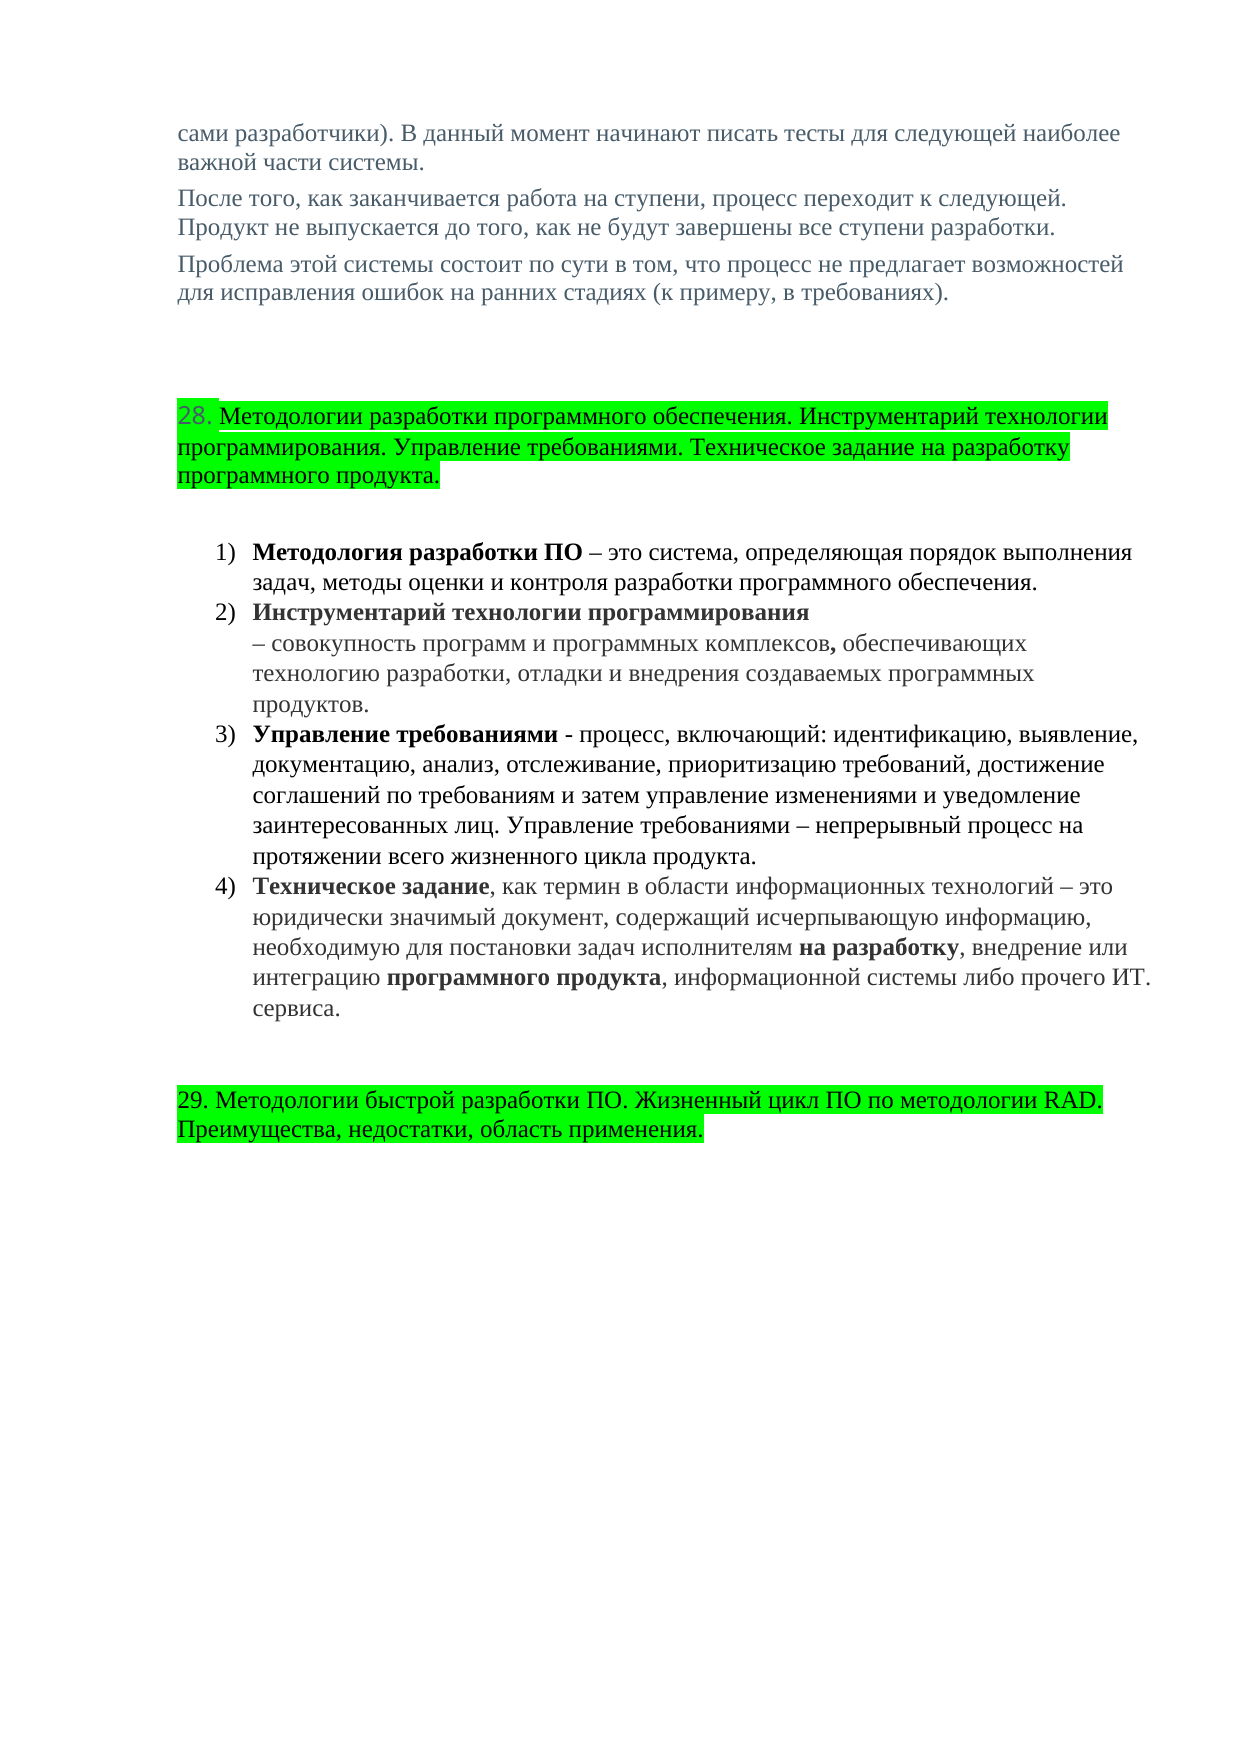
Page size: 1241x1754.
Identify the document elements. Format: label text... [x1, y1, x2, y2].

text 29. Методологии быстрой разработки ПО. Жизненный цикл ПО по методологии RAD. Преимущества, недостатки, область применения. [704, 1085, 1152, 1143]
list Инструментарий технологии программирования – совокупность программ и программных комплексов, обеспечивающих технологию разработки, отладки и внедрения создаваемых программных продуктов. [215, 597, 1152, 717]
text После того, как заканчивается работа на ступени, процесс переходит к следующей. Продукт не выпускается до того, как не будут завершены все ступени разработки. [177, 183, 1152, 241]
text 28. Методологии разработки программного обеспечения. Инструментарий технологии программирования. Управление требованиями. Техническое задание на разработку программного продукта. [219, 398, 1152, 489]
list Методология разработки ПО – это система, определяющая порядок выполнения задач, методы оценки и контроля разработки программного обеспечения. [215, 537, 1152, 596]
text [177, 118, 1152, 176]
list Техническое задание, как термин в области информационных технологий – это юридически значимый документ, содержащий исчерпывающую информацию, необходимую для постановки задач исполнителям на разработку, внедрение или интеграцию программного продукта, информационной системы либо прочего ИТ. сервиса. [215, 871, 1152, 1022]
list Управление требованиями - процесс, включающий: идентификацию, выявление, документацию, анализ, отслеживание, приоритизацию требований, достижение соглашений по требованиям и затем управление изменениями и уведомление заинтересованных лиц. Управление требованиями – непрерывный процесс на протяжении всего жизненного цикла продукта. [215, 719, 1152, 869]
text Проблема этой системы состоит по сути в том, что процесс не предлагает возможностей для исправления ошибок на ранних стадиях (к примеру, в требованиях). [177, 249, 1152, 306]
